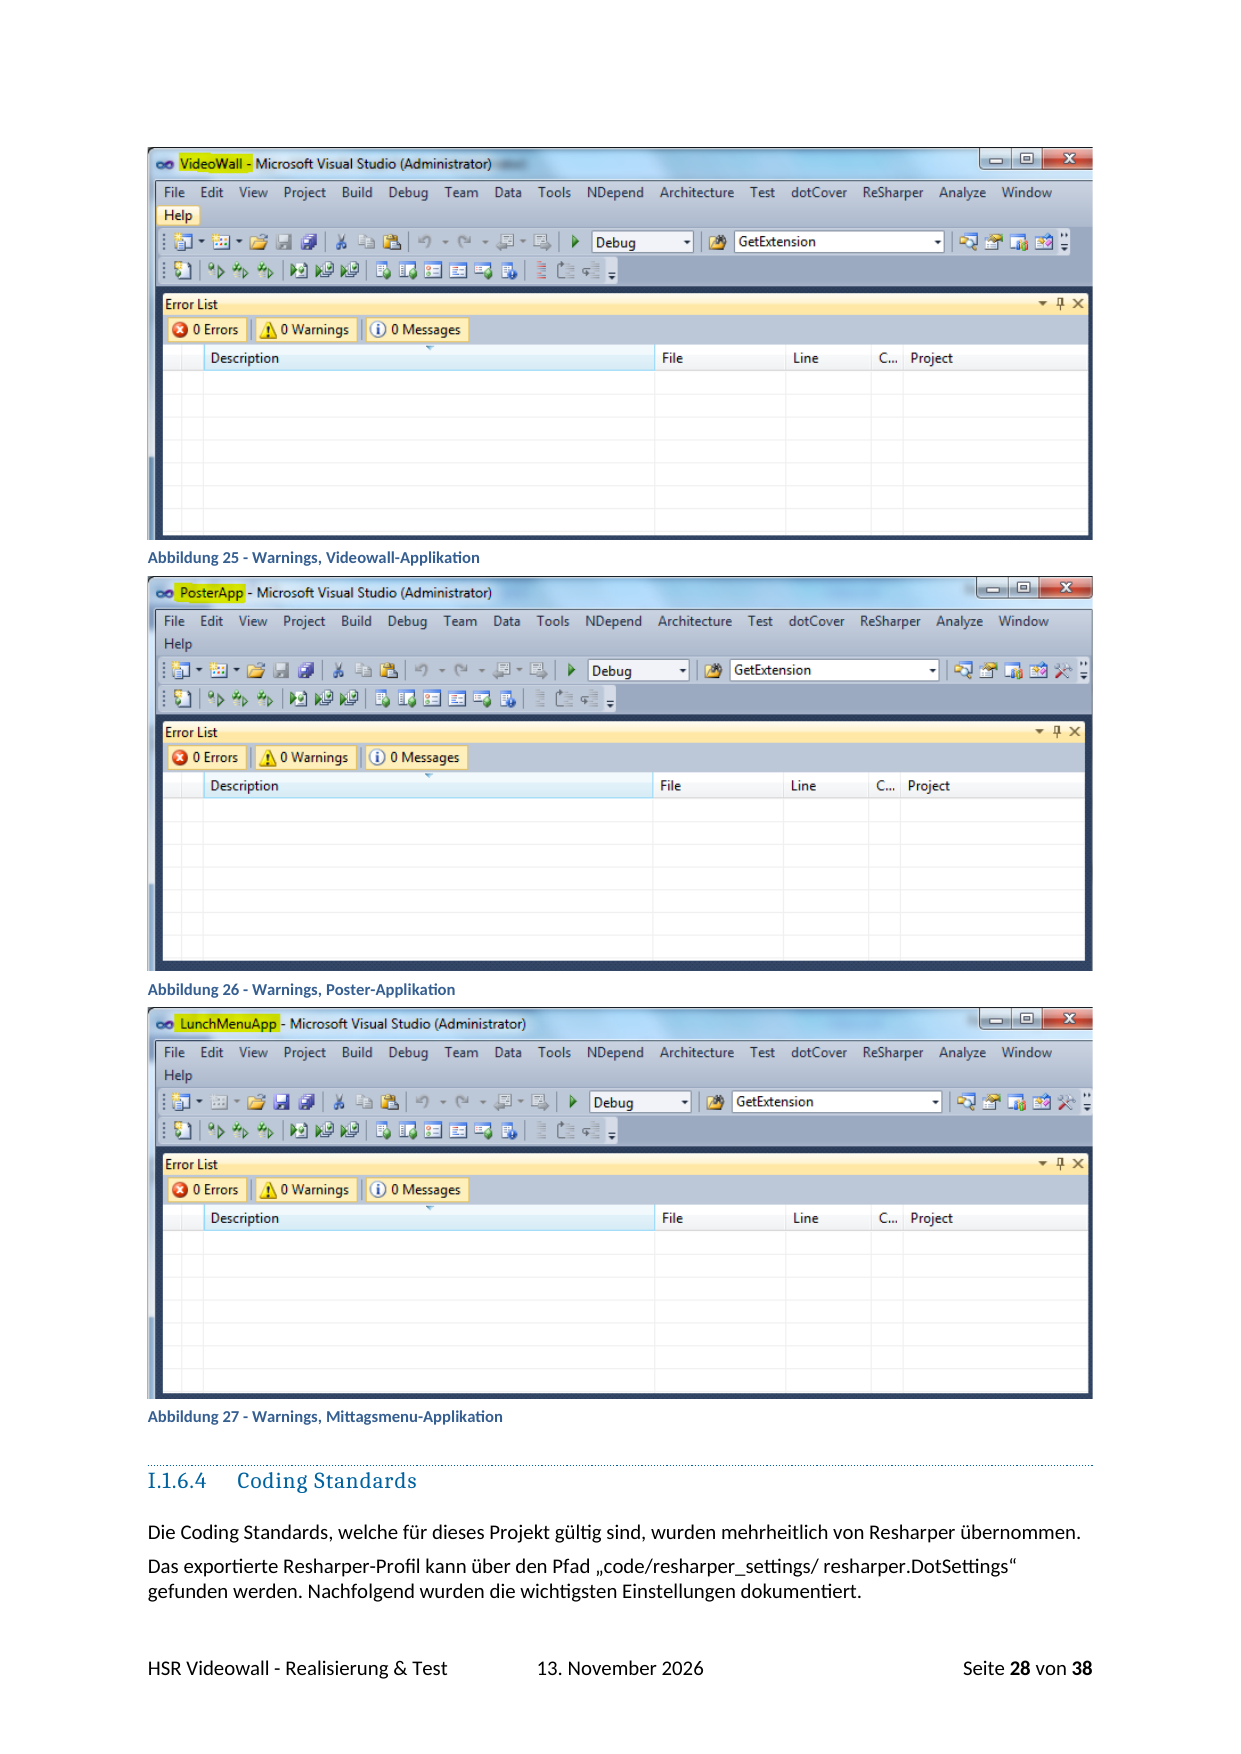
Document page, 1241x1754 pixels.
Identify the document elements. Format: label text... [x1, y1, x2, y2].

picture [147, 576, 1093, 971]
subtitle Coding Standards [148, 1464, 1093, 1494]
picture [147, 147, 1093, 540]
text Die Coding Standards, welche für dieses Projekt gültig sind, wurden mehrheitlich von Resharper übernommen. [148, 1519, 1093, 1545]
picture [147, 1007, 1093, 1399]
text Das exportierte Resharper-Profil kann über den Pfad „code/resharper_settings/ resharper.DotSettings“ gefunden werden. Nachfolgend wurden die wichtigsten Einstellungen dokumentiert. [148, 1553, 1093, 1604]
